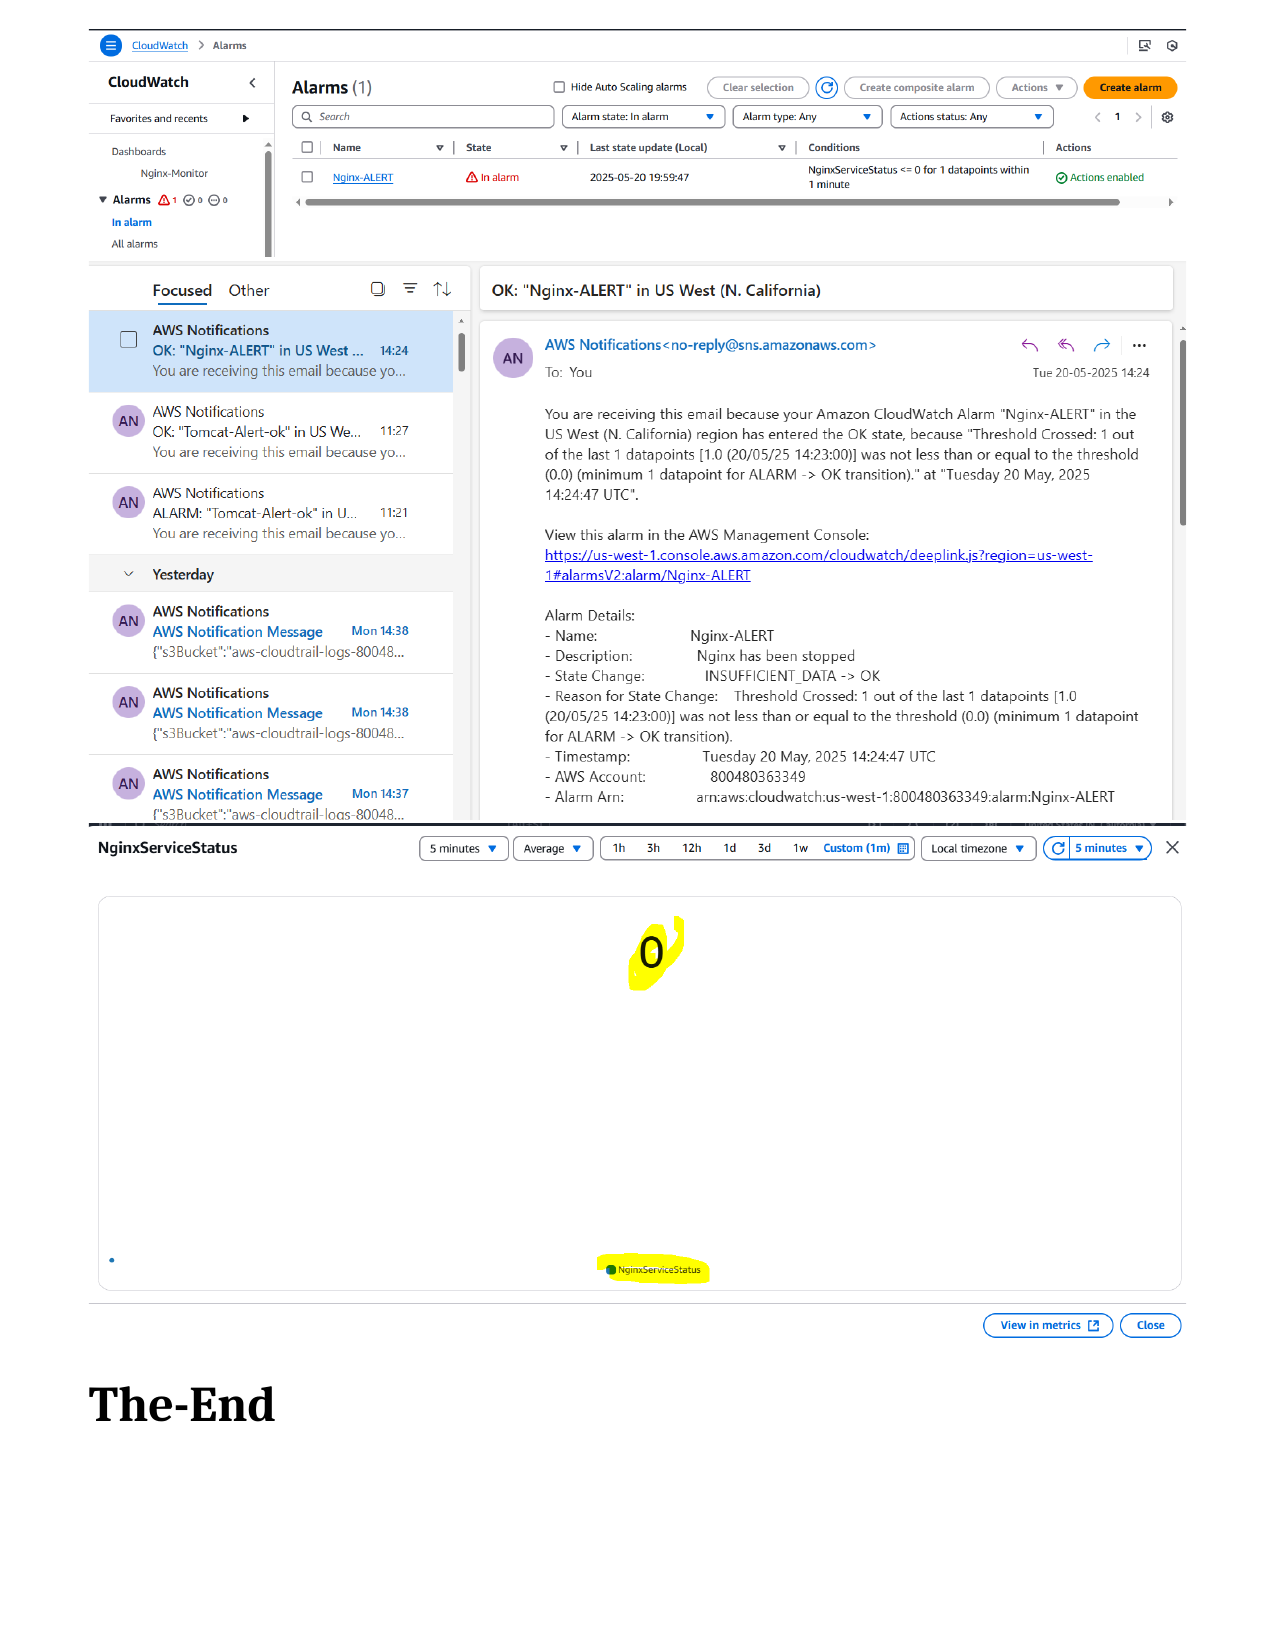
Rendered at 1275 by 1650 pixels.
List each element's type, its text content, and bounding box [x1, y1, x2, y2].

text The-End [89, 1376, 1186, 1434]
picture [88, 823, 1187, 1340]
picture [88, 261, 1187, 820]
picture [88, 29, 1187, 257]
